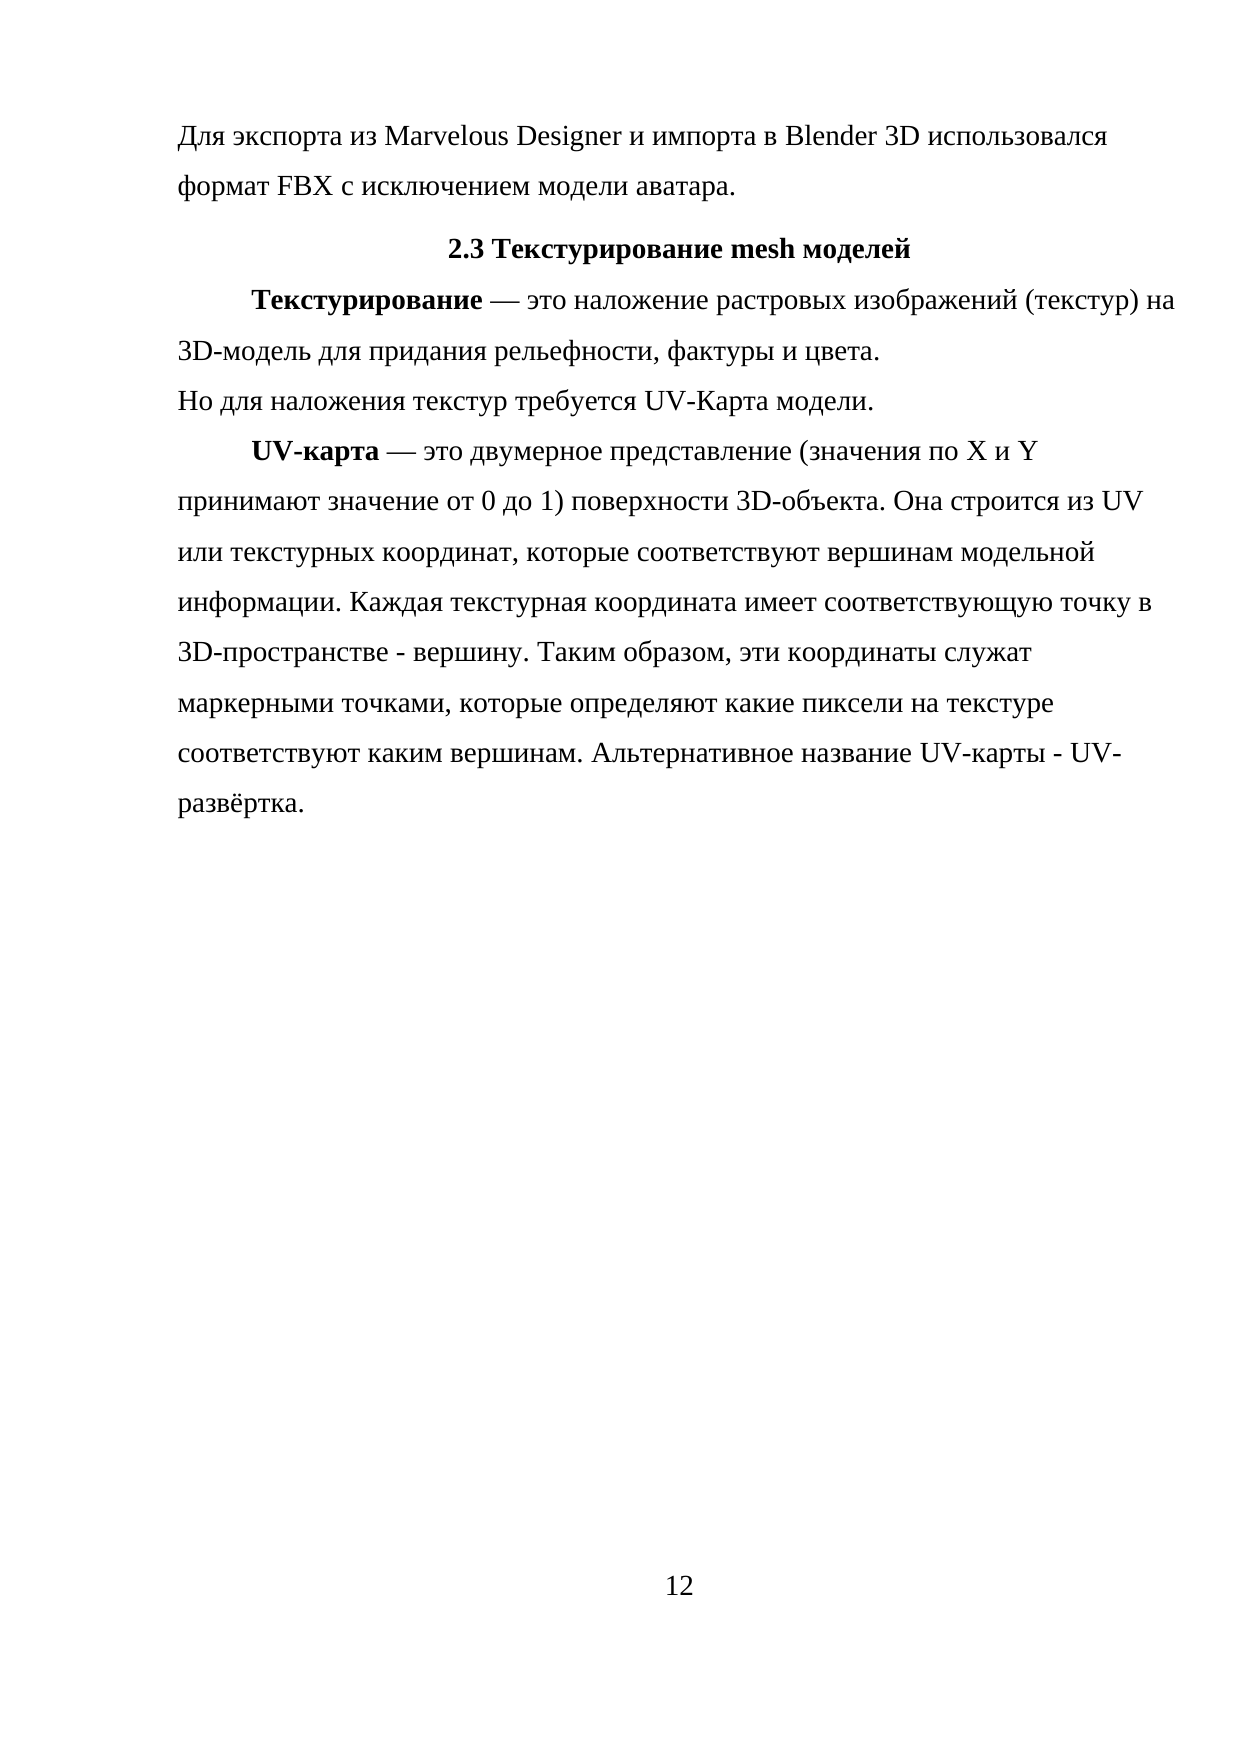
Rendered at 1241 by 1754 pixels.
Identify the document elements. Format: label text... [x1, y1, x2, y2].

text Текстурирование — это наложение растровых изображений (текстур) на 3D-модель для придания рельефности, фактуры и цвета. Но для наложения текстур требуется UV-Карта модели. [177, 282, 1181, 416]
subtitle 2.3 Текстурирование mesh моделей [177, 231, 1181, 265]
text Для экспорта из Marvelous Designer и импорта в Blender 3D использовался формат FBX с исключением модели аватара. [177, 118, 1181, 202]
text UV-карта — это двумерное представление (значения по X и Y принимают значение от 0 до 1) поверхности 3D-объекта. Она строится из UV или текстурных координат, которые соответствуют вершинам модельной информации. Каждая текстурная координата имеет соответствующую точку в 3D-пространстве - вершину. Таким образом, эти координаты служат маркерными точками, которые определяют какие пиксели на текстуре соответствуют каким вершинам. Альтернативное название UV-карты - UV-развёртка. [177, 433, 1181, 819]
